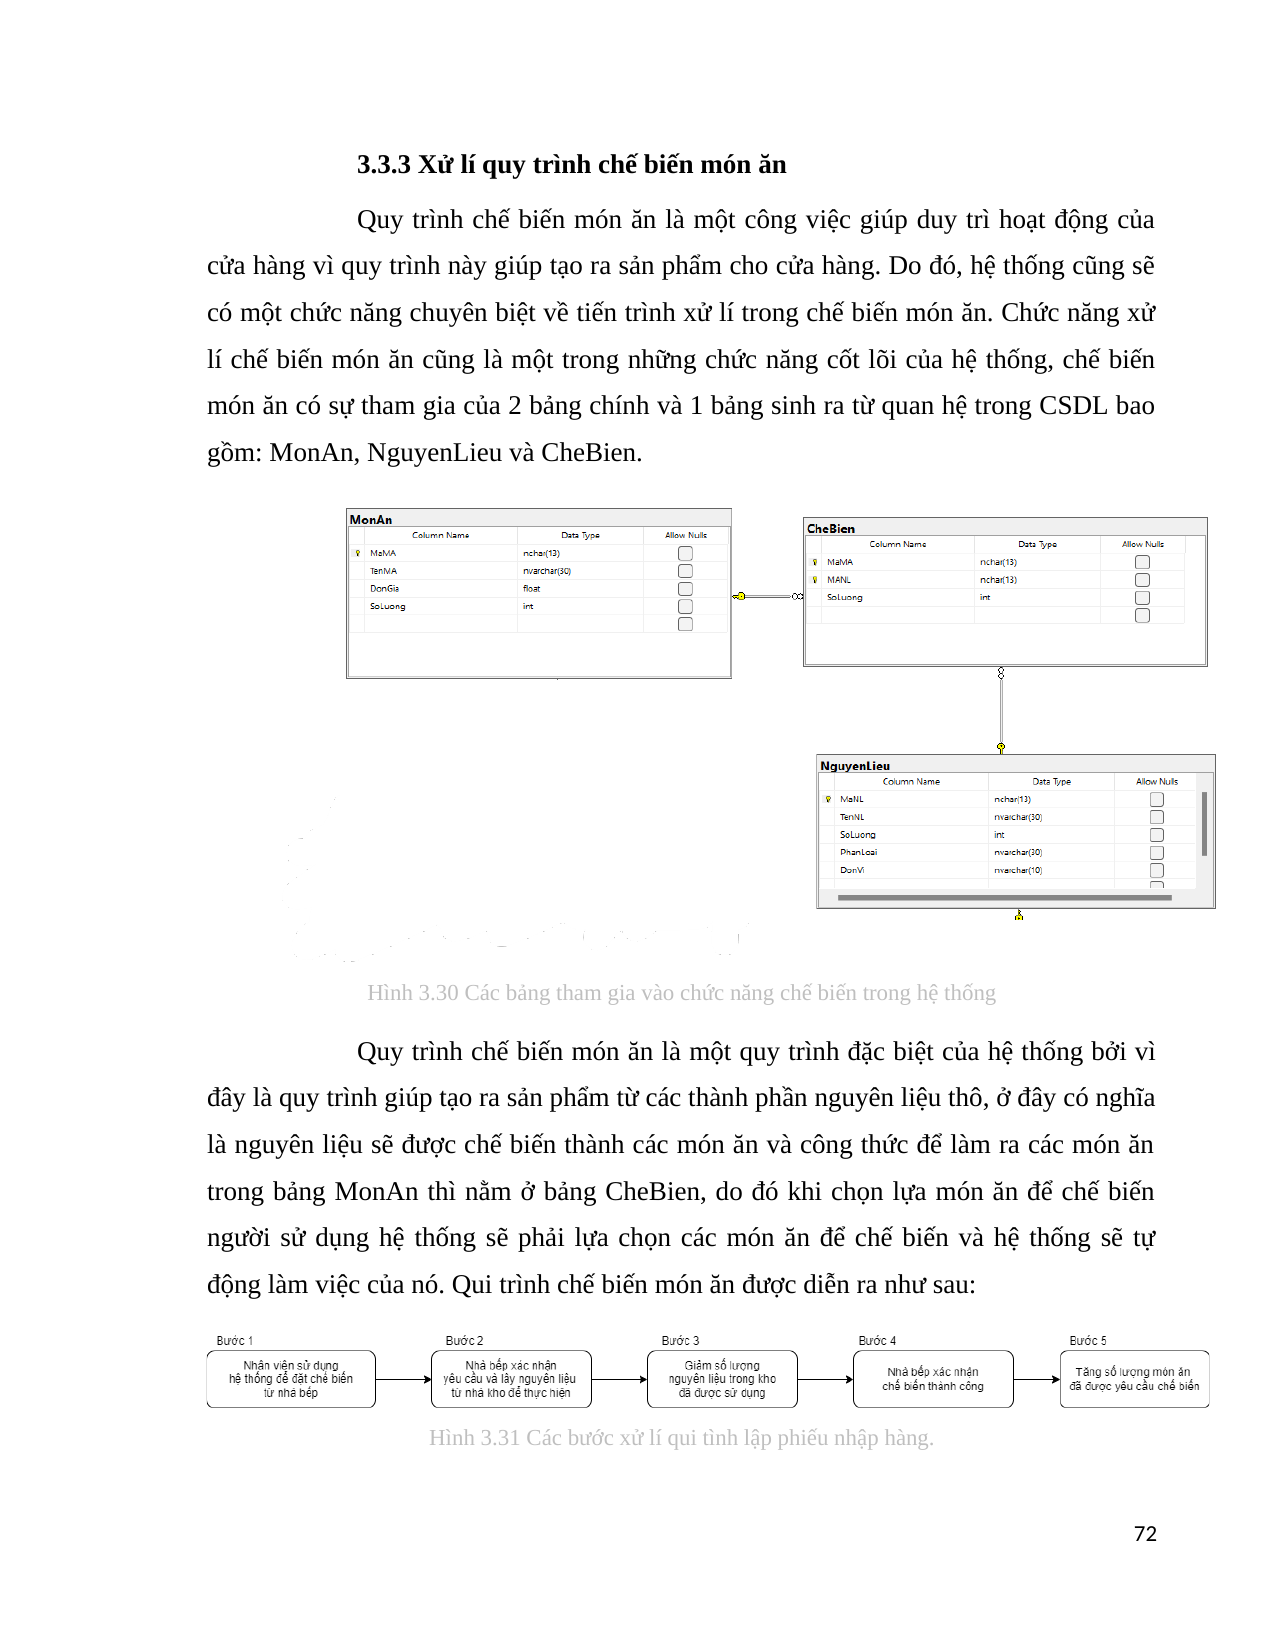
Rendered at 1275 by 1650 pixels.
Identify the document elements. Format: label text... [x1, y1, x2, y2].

picture [281, 499, 1220, 962]
picture [206, 1331, 1210, 1408]
text Hình 3.30 Các bảng tham gia vào chức năng chế biến trong hệ thống [207, 978, 1157, 1005]
text Hình 3.31 Các bước xử lí qui tình lập phiếu nhập hàng. [207, 1424, 1157, 1450]
text Quy trình chế biến món ăn là một quy trình đặc biệt của hệ thống bởi vì đây là quy trình giúp tạo ra sản phẩm từ các thành phần nguyên liệu thô, ở đây có nghĩa là nguyên liệu sẽ được chế biến thành các món ăn và công thức để làm ra các món ăn trong bảng MonAn thì nằm ở bảng CheBien, do đó khi chọn lựa món ăn để chế biến người sử dụng hệ thống sẽ phải lựa chọn các món ăn để chế biến và hệ thống sẽ tự động làm việc của nó. Qui trình chế biến món ăn được diễn ra như sau: [207, 1035, 1157, 1299]
subtitle 3.3.3 Xử lí quy trình chế biến món ăn [282, 148, 1157, 179]
text Quy trình chế biến món ăn là một công việc giúp duy trì hoạt động của cửa hàng vì quy trình này giúp tạo ra sản phẩm cho cửa hàng. Do đó, hệ thống cũng sẽ có một chức năng chuyên biệt về tiến trình xử lí trong chế biến món ăn. Chức năng xử lí chế biến món ăn cũng là một trong những chức năng cốt lõi của hệ thống, chế biến món ăn có sự tham gia của 2 bảng chính và 1 bảng sinh ra từ quan hệ trong CSDL bao gồm: MonAn, NguyenLieu và CheBien. [207, 203, 1157, 467]
